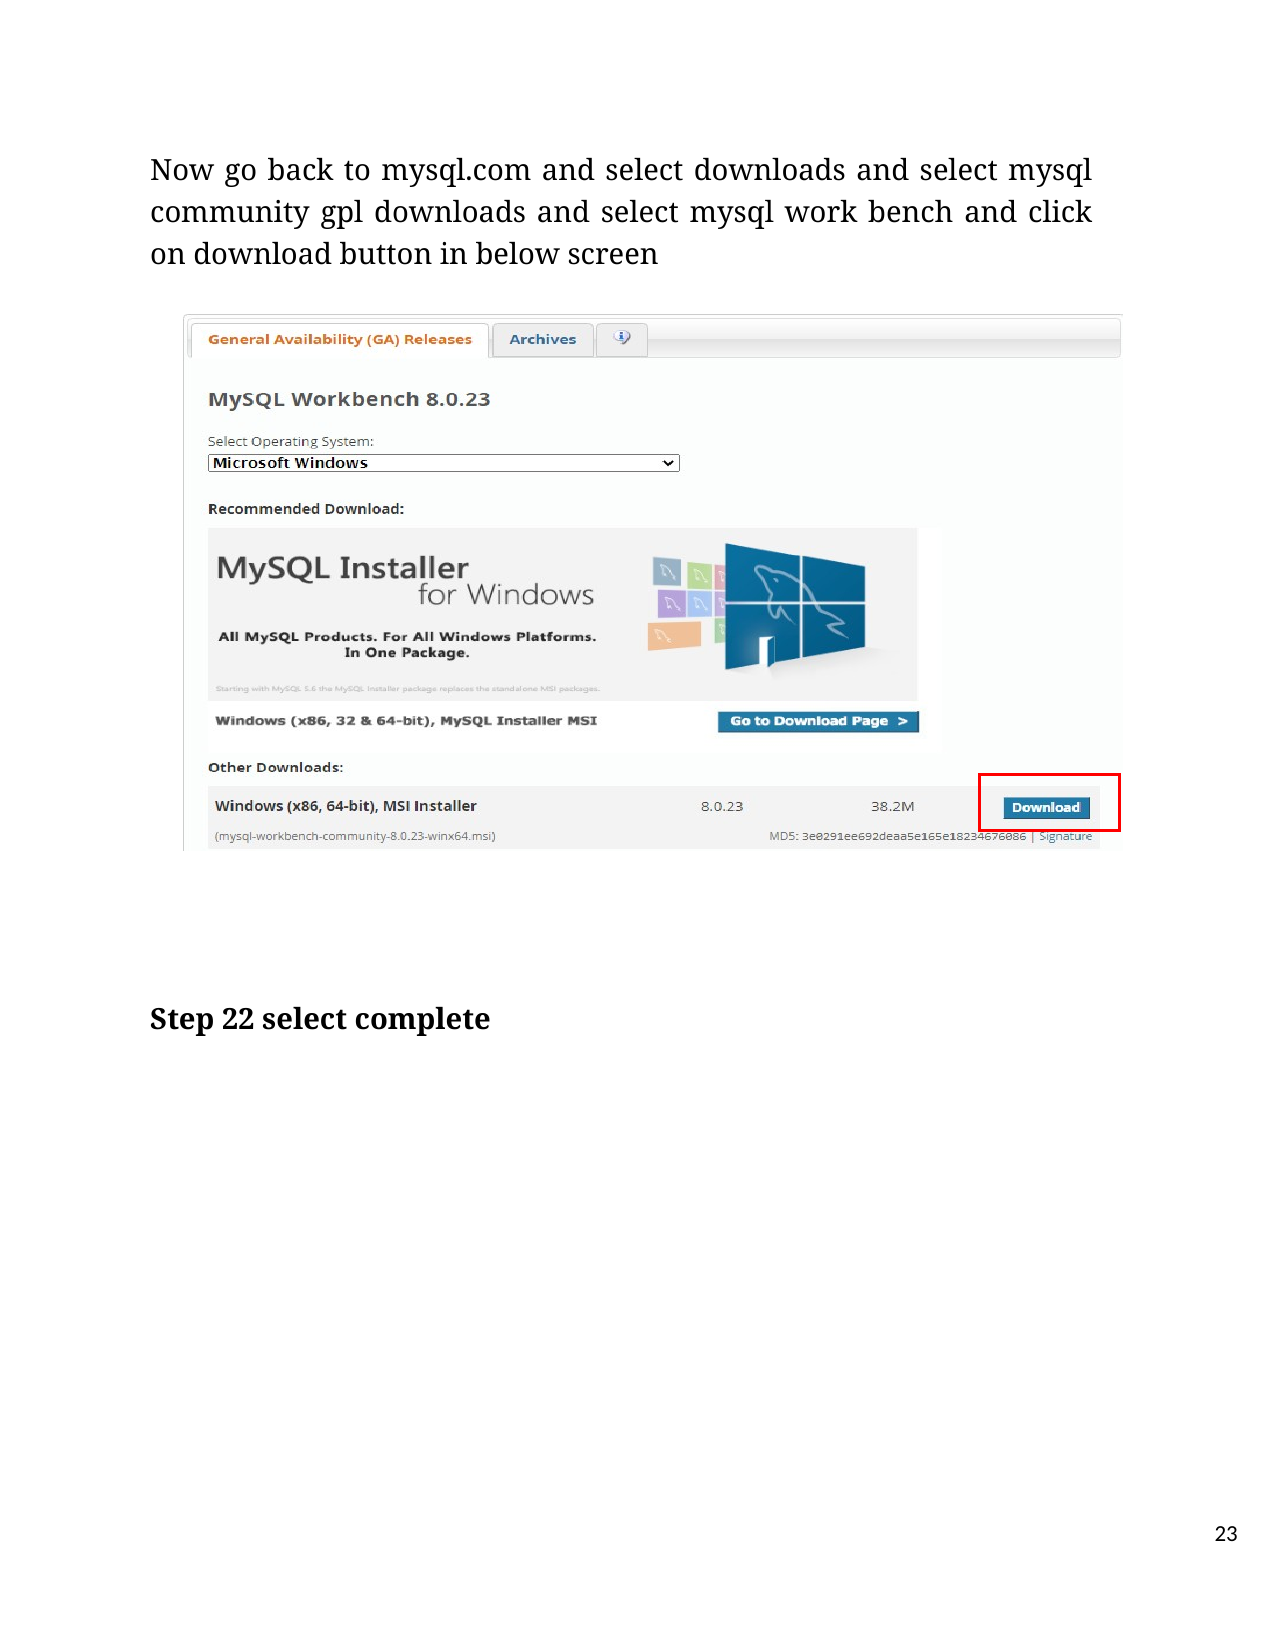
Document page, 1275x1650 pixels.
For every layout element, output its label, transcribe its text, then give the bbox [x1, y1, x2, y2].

picture [183, 314, 1123, 851]
text Step 22 select complete [150, 998, 1237, 1038]
text Now go back to mysql.com and select downloads and select mysql community gpl downloads and select mysql work bench and click on download button in below screen [150, 149, 1094, 273]
